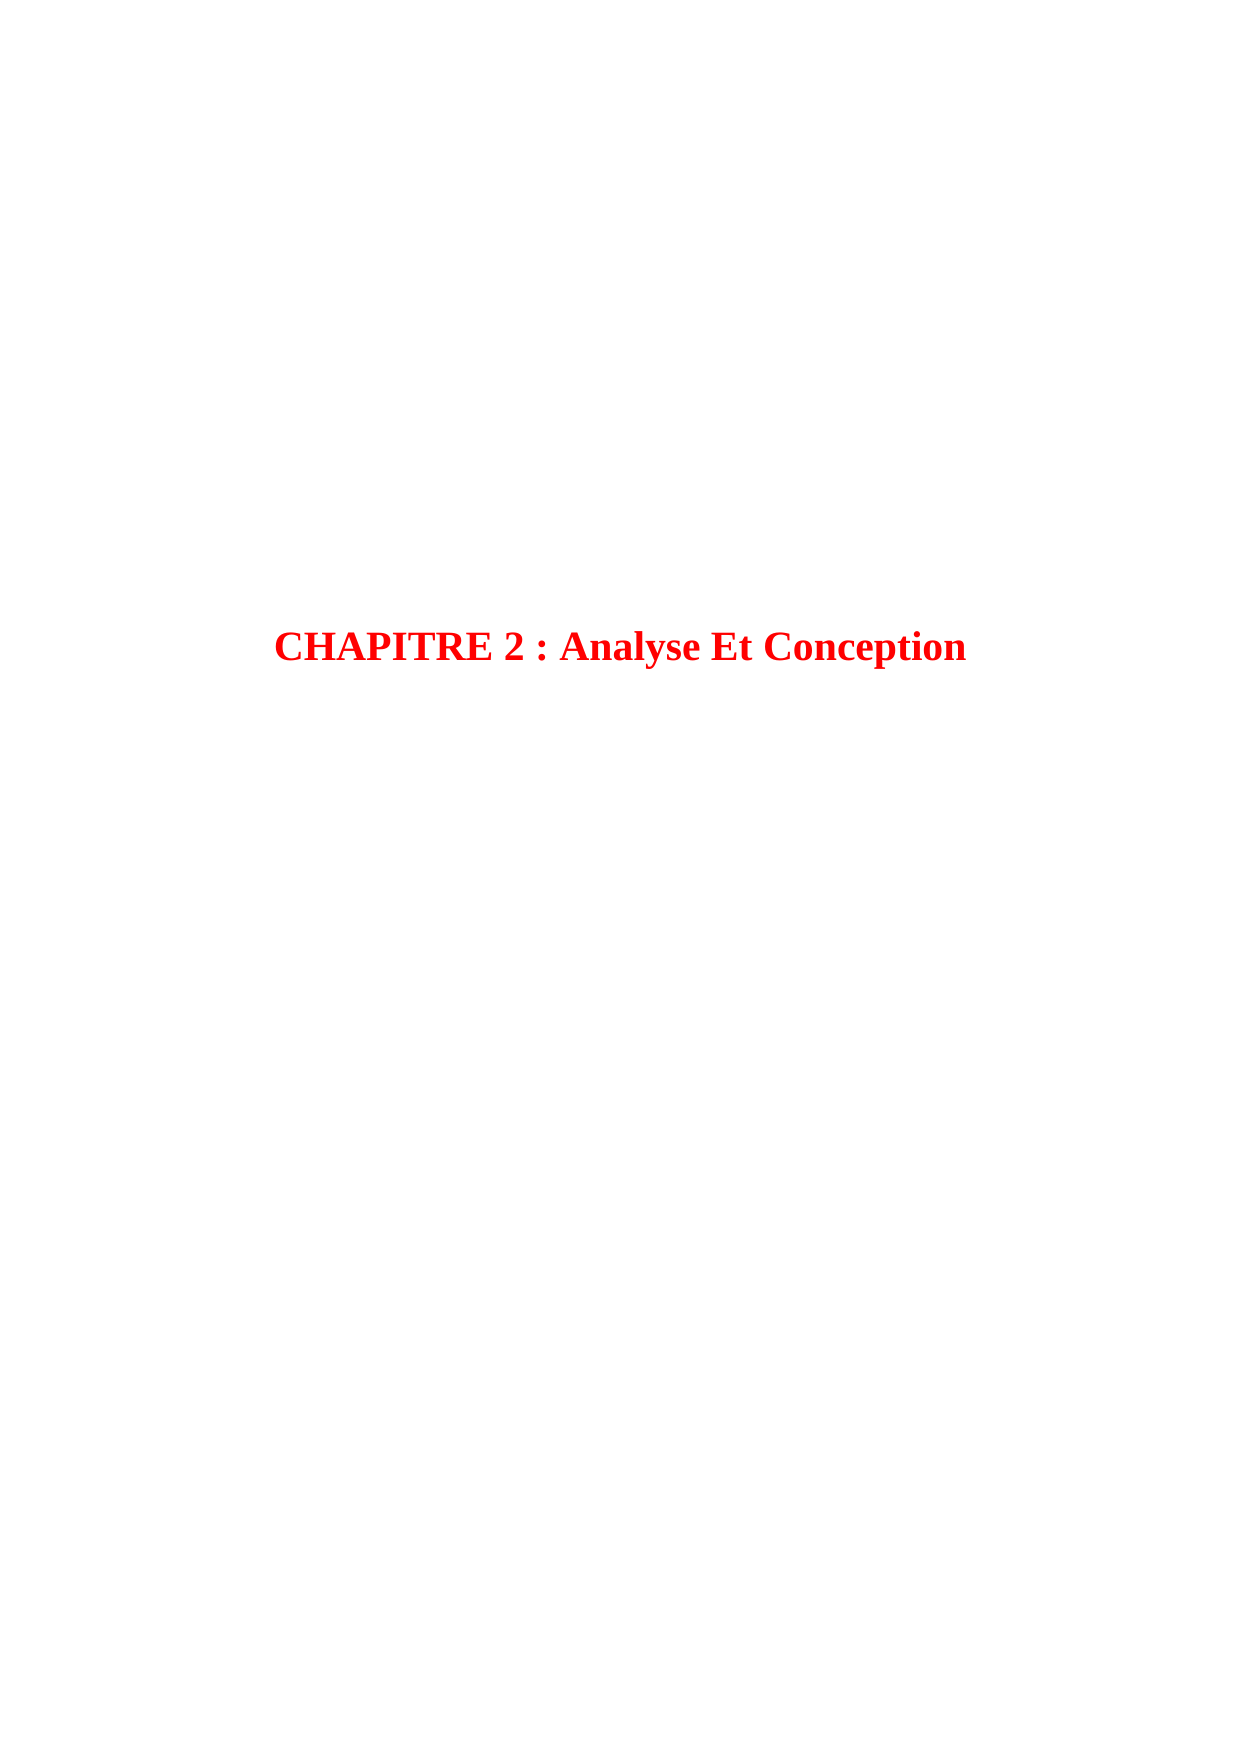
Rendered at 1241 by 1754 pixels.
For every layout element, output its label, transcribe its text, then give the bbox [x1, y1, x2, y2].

subtitle CHAPITRE 2 : Analyse Et Conception [150, 621, 1090, 669]
